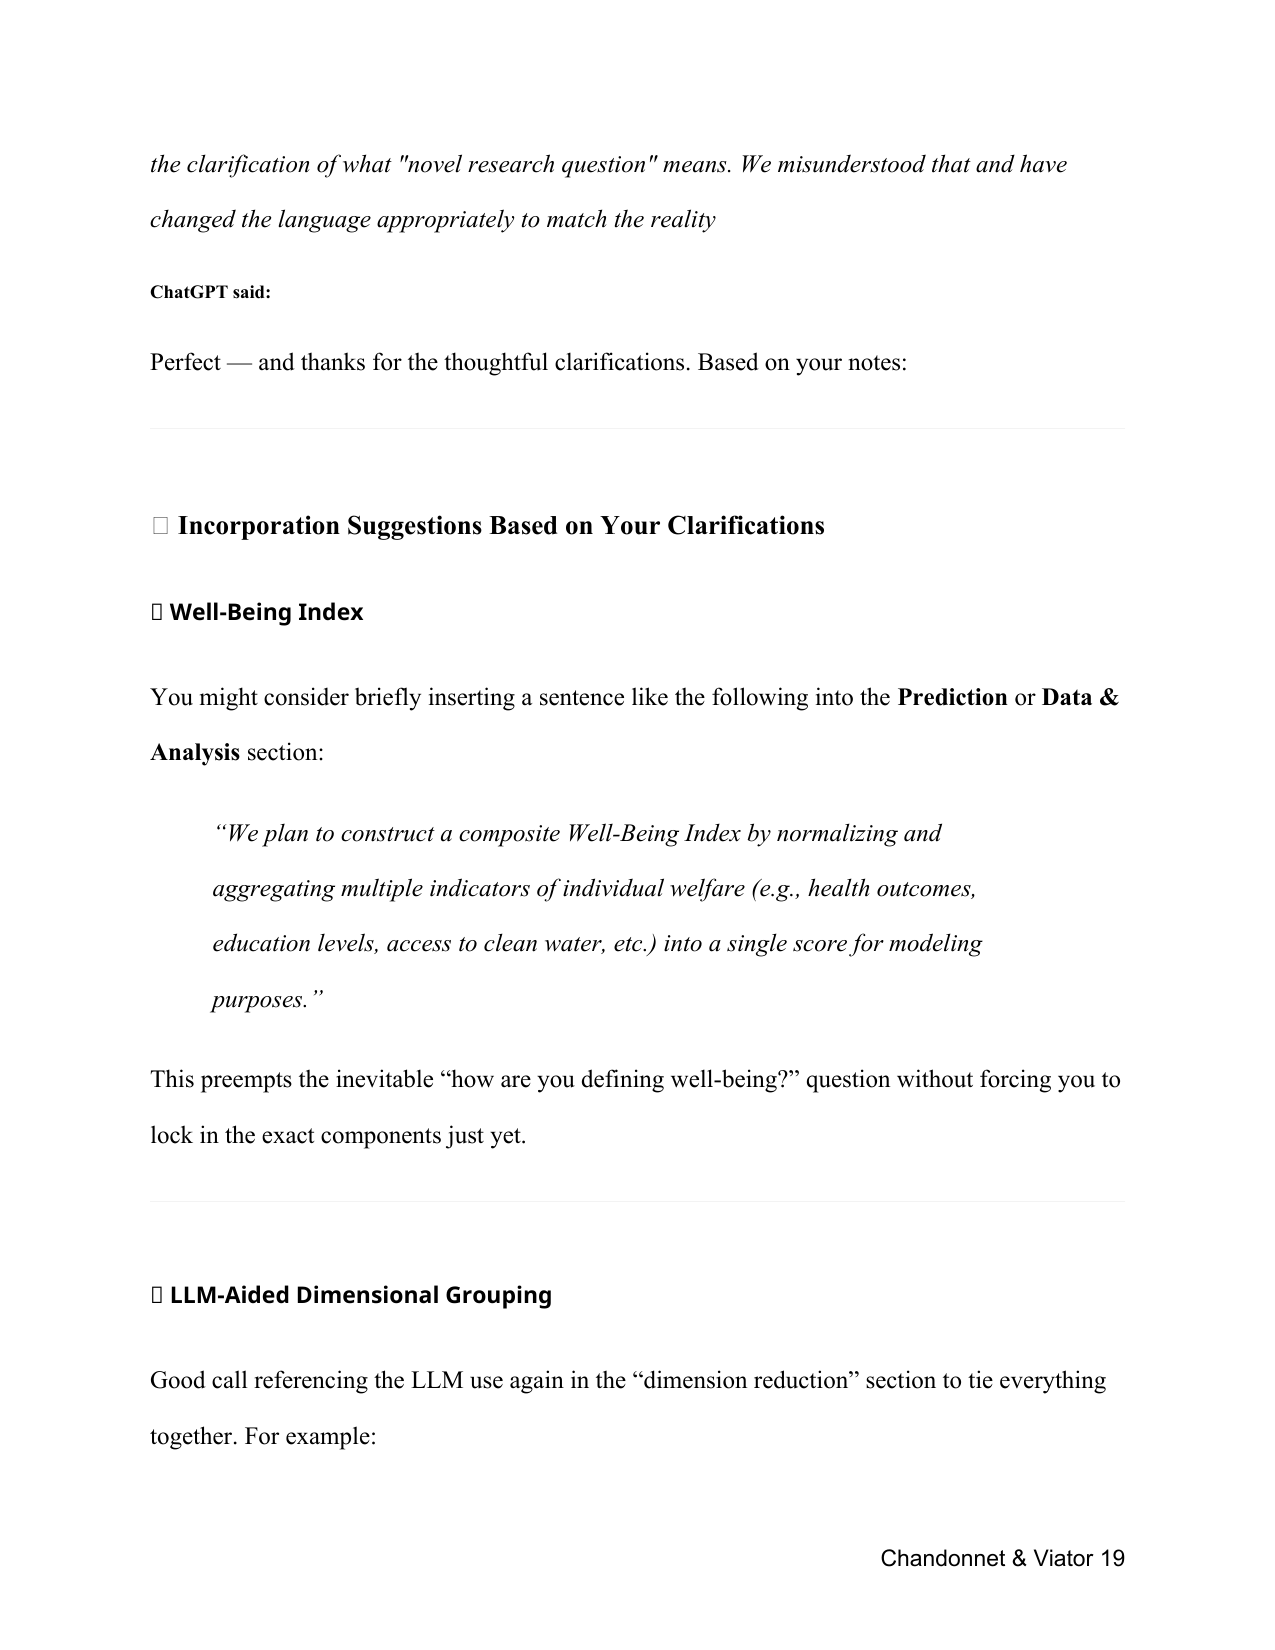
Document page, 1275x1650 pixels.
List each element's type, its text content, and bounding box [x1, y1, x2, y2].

subtitle ChatGPT said: [150, 282, 1125, 302]
subtitle ✅ LLM-Aided Dimensional Grouping [150, 1279, 1125, 1310]
subtitle 🔧 Incorporation Suggestions Based on Your Clarifications [150, 510, 1125, 540]
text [150, 150, 1125, 233]
text Good call referencing the LLM use again in the “dimension reduction” section to tie everything together. For example: [150, 1366, 1125, 1449]
text “We plan to construct a composite Well-Being Index by normalizing and aggregating multiple indicators of individual welfare (e.g., health outcomes, education levels, access to clean water, etc.) into a single score for modeling purposes.” [212, 819, 1062, 1013]
text This preempts the inevitable “how are you defining well-being?” question without forcing you to lock in the exact components just yet. [150, 1065, 1125, 1148]
text You might consider briefly inserting a sentence like the following into the Prediction or Data & Analysis section: [150, 683, 1125, 766]
text Perfect — and thanks for the thoughtful clarifications. Based on your notes: [150, 348, 1125, 376]
subtitle ✅ Well-Being Index [150, 595, 1125, 627]
